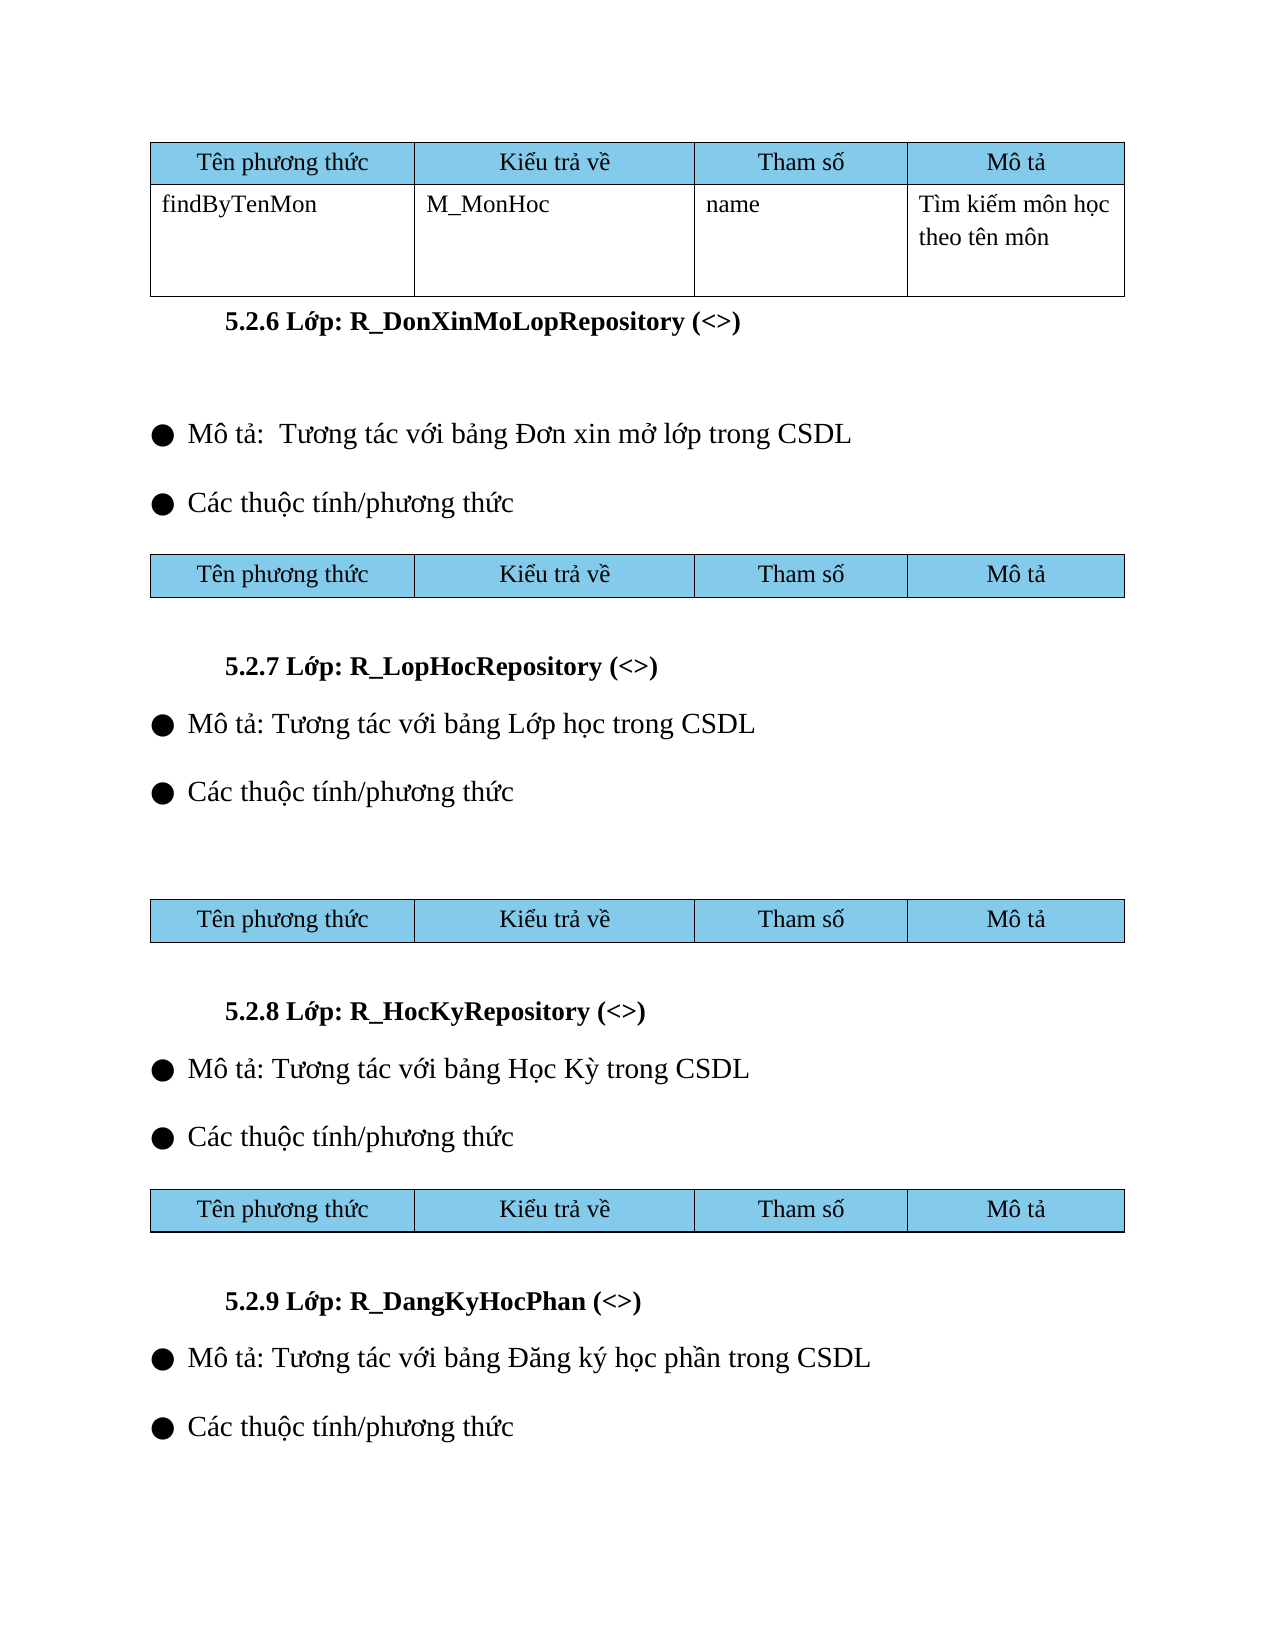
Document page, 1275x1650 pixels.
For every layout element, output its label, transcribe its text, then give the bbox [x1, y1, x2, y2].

subtitle 5.2.6 Lớp: R_DonXinMoLopRepository (<>) [225, 305, 1125, 336]
table_cell findByTenMon [151, 185, 414, 296]
table_header Tham số [695, 900, 907, 942]
subtitle 5.2.9 Lớp: R_DangKyHocPhan (<>) [225, 1285, 1125, 1316]
list Các thuộc tính/phương thức [150, 1393, 1125, 1453]
table_header Tham số [695, 555, 907, 597]
list Các thuộc tính/phương thức [150, 1104, 1125, 1163]
table_header Tên phương thức [151, 1190, 414, 1231]
table_header Tên phương thức [151, 555, 414, 597]
list Mô tả: Tương tác với bảng Đăng ký học phần trong CSDL [150, 1325, 1125, 1384]
table_cell Tìm kiếm môn học theo tên môn [908, 185, 1124, 296]
table_header Tham số [695, 1190, 907, 1231]
table_header Kiểu trả về [415, 555, 694, 597]
table_cell name [695, 185, 907, 296]
list Các thuộc tính/phương thức [150, 469, 1125, 529]
table_header Mô tả [908, 143, 1124, 184]
table_header Kiểu trả về [415, 1190, 694, 1231]
list Mô tả: Tương tác với bảng Đơn xin mở lớp trong CSDL [150, 400, 1125, 460]
table_header Kiểu trả về [415, 143, 694, 184]
subtitle 5.2.8 Lớp: R_HocKyRepository (<>) [225, 995, 1125, 1026]
table_header Mô tả [908, 555, 1124, 597]
table_header Tên phương thức [151, 900, 414, 942]
table_header Mô tả [908, 900, 1124, 942]
table_header Tên phương thức [151, 143, 414, 184]
list Mô tả: Tương tác với bảng Lớp học trong CSDL [150, 690, 1125, 750]
table_cell M_MonHoc [415, 185, 694, 296]
table_header Tham số [695, 143, 907, 184]
table_header Mô tả [908, 1190, 1124, 1231]
list Các thuộc tính/phương thức [150, 759, 1125, 818]
subtitle 5.2.7 Lớp: R_LopHocRepository (<>) [225, 650, 1125, 681]
list Mô tả: Tương tác với bảng Học Kỳ trong CSDL [150, 1035, 1125, 1095]
table_header Kiểu trả về [415, 900, 694, 942]
